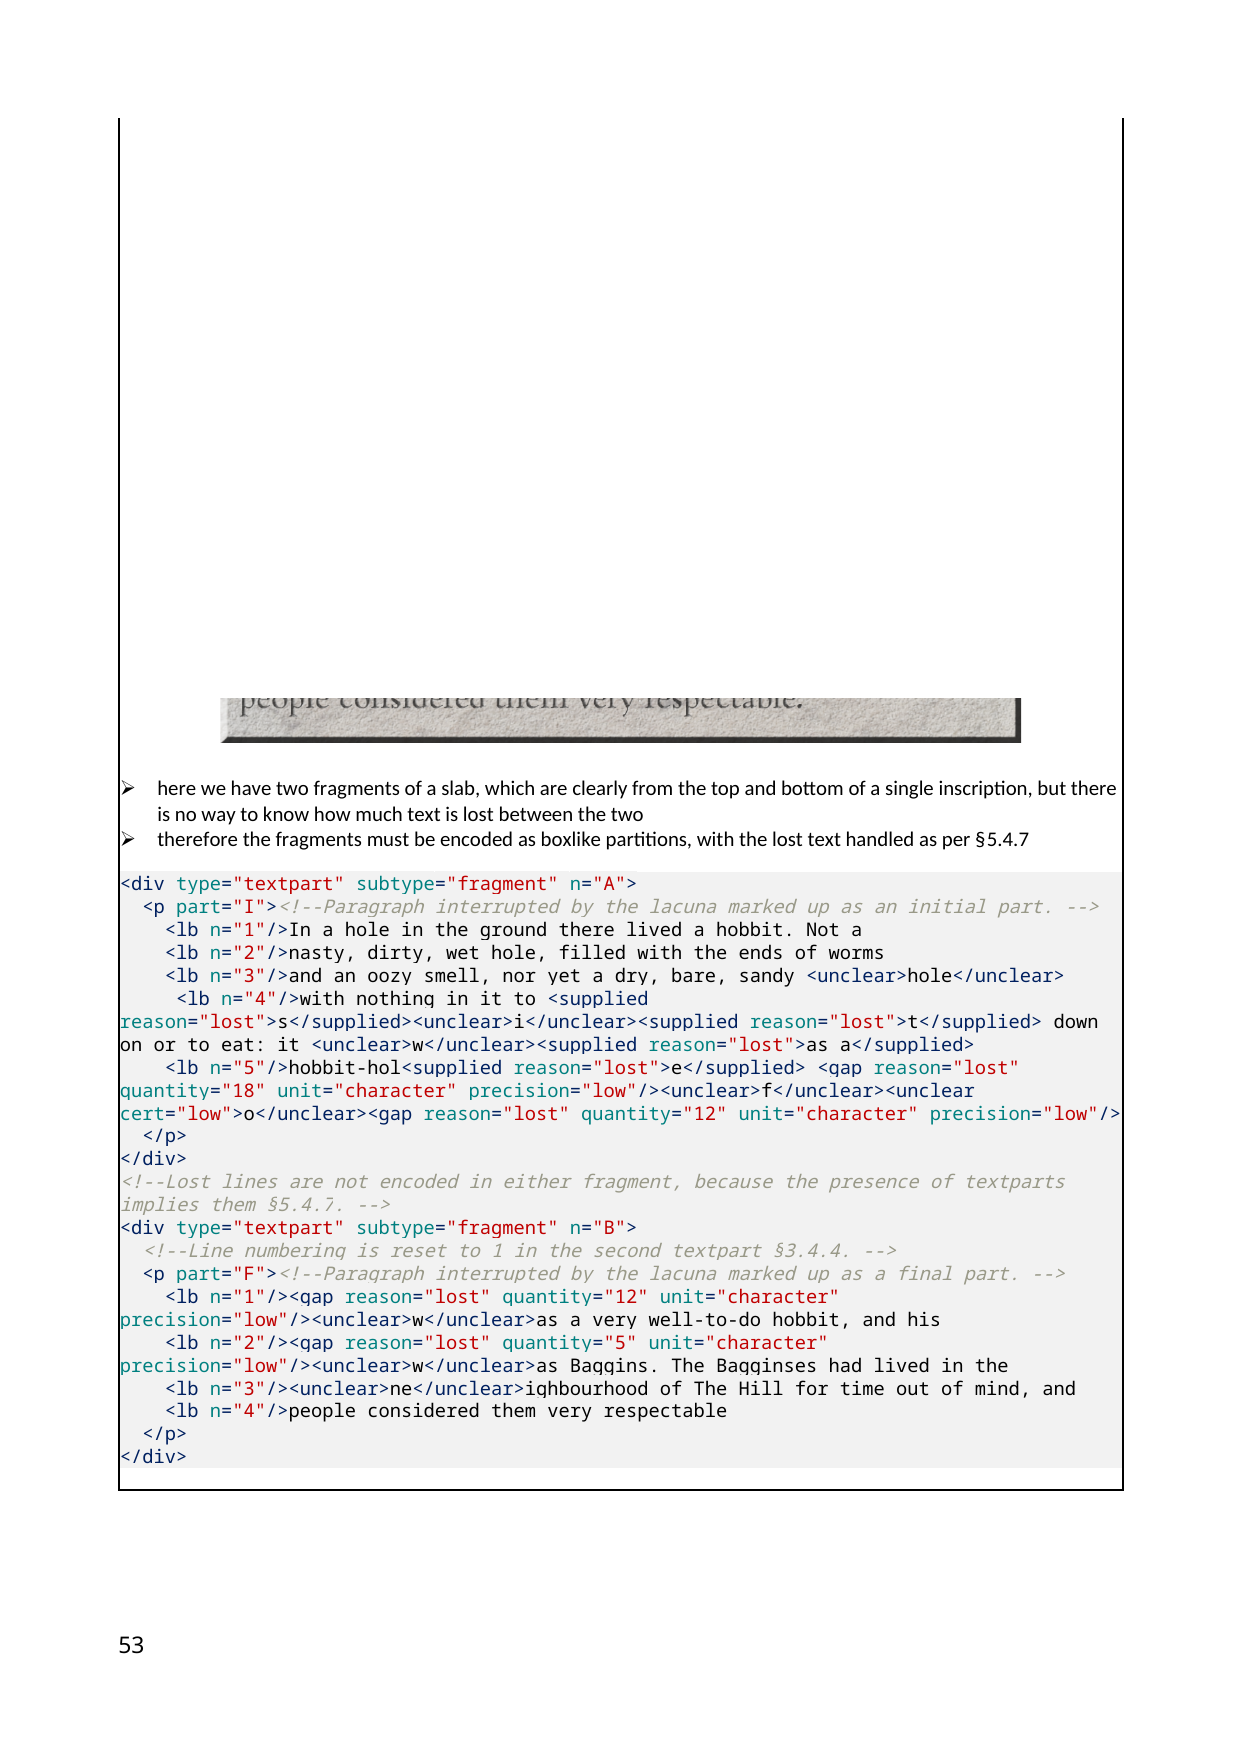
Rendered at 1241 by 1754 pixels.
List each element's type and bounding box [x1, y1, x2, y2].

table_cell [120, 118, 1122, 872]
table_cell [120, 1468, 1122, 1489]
picture [220, 698, 1022, 743]
